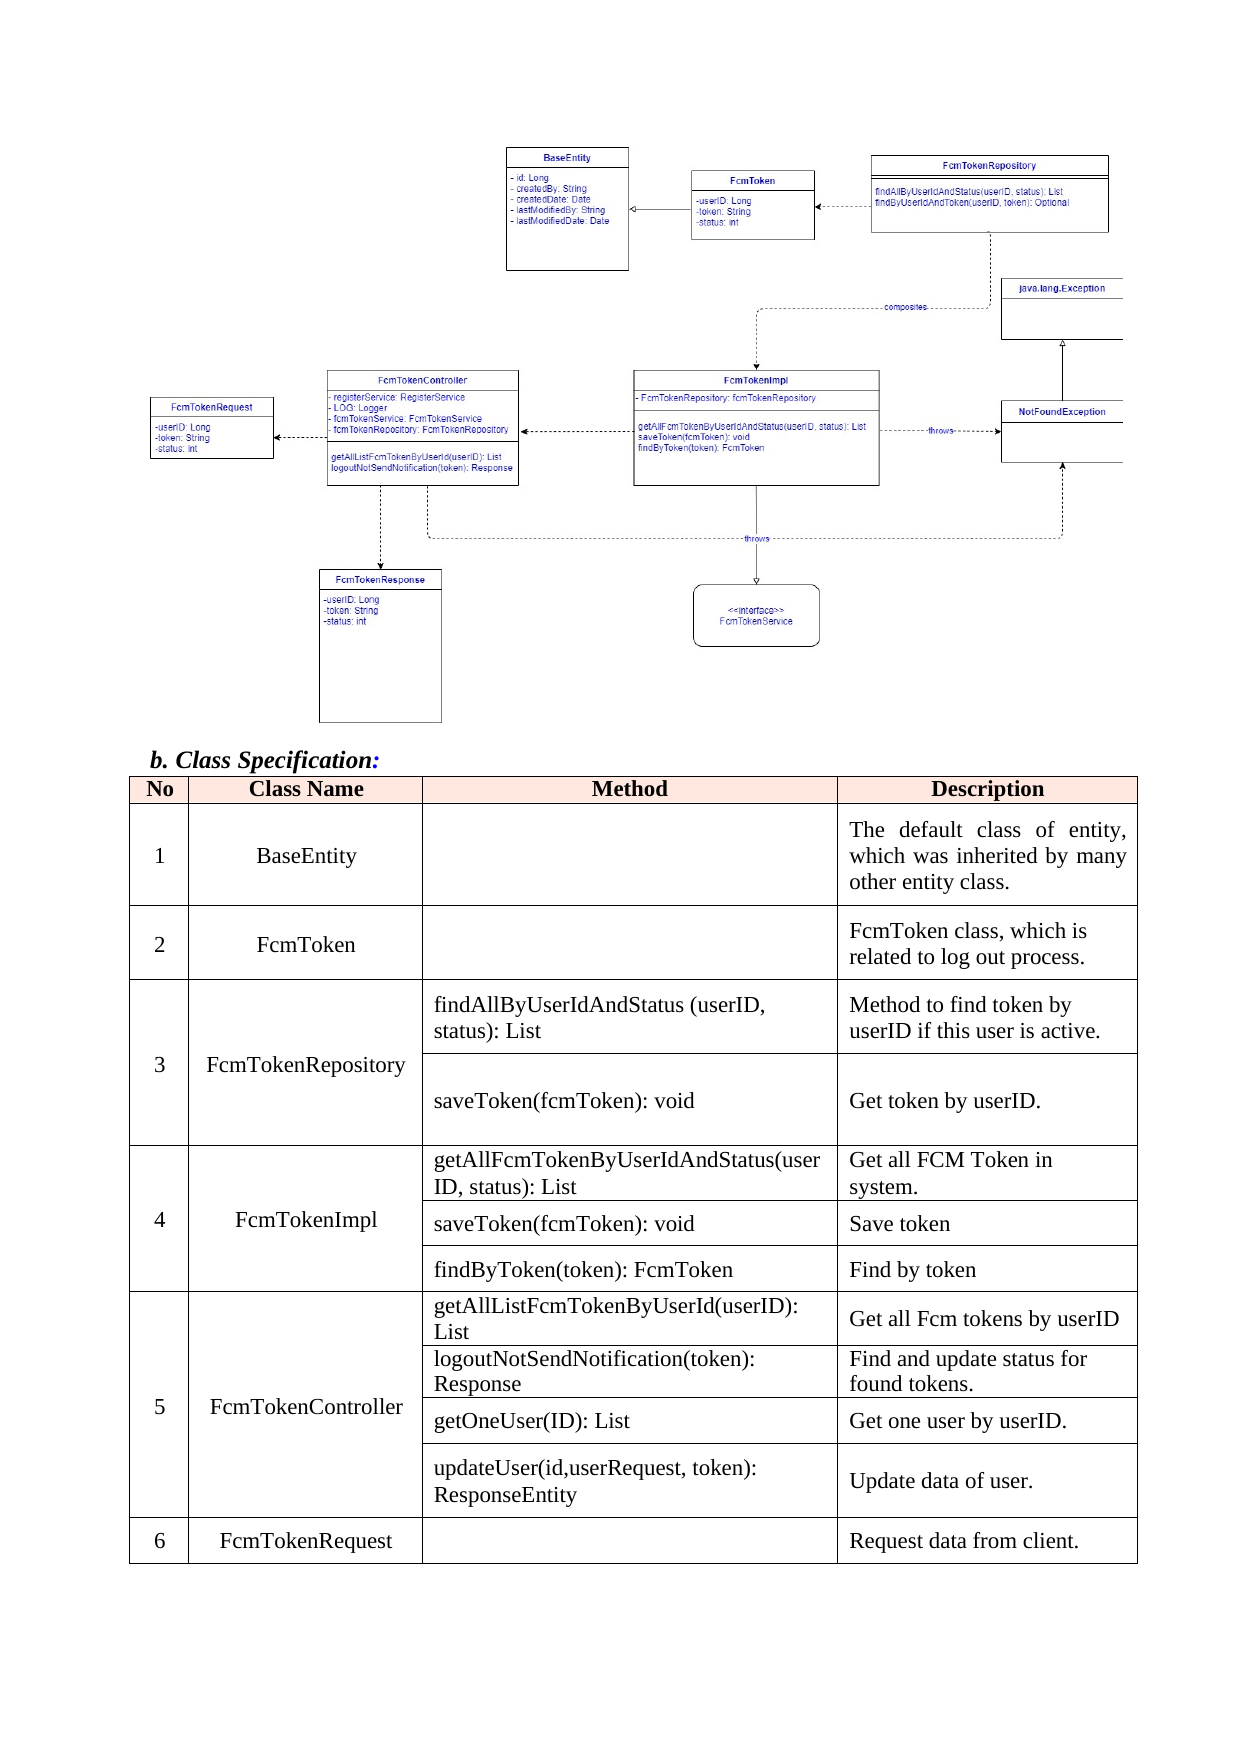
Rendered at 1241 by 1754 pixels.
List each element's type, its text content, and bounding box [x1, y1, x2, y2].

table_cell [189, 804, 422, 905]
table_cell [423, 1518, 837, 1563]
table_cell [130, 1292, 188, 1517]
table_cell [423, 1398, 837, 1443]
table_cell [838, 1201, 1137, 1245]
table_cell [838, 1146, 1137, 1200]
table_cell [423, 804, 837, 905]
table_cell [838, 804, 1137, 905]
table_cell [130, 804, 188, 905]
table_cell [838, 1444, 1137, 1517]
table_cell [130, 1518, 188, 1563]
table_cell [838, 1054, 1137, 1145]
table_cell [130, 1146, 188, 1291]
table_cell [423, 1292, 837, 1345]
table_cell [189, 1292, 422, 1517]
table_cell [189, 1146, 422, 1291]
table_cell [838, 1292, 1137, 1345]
subtitle Class Specification: [150, 745, 1215, 774]
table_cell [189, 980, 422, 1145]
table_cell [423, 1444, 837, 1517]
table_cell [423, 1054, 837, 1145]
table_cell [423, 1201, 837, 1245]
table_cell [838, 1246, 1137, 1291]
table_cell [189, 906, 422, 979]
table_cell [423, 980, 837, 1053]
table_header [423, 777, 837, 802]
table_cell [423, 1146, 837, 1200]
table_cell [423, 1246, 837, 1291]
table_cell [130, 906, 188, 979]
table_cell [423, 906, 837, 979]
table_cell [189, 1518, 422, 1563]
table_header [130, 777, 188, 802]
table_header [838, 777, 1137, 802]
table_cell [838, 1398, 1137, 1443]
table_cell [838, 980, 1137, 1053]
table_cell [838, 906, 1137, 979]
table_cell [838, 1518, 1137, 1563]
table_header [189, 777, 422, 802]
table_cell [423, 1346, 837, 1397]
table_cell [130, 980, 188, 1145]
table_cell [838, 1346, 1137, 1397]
picture [150, 147, 1123, 723]
